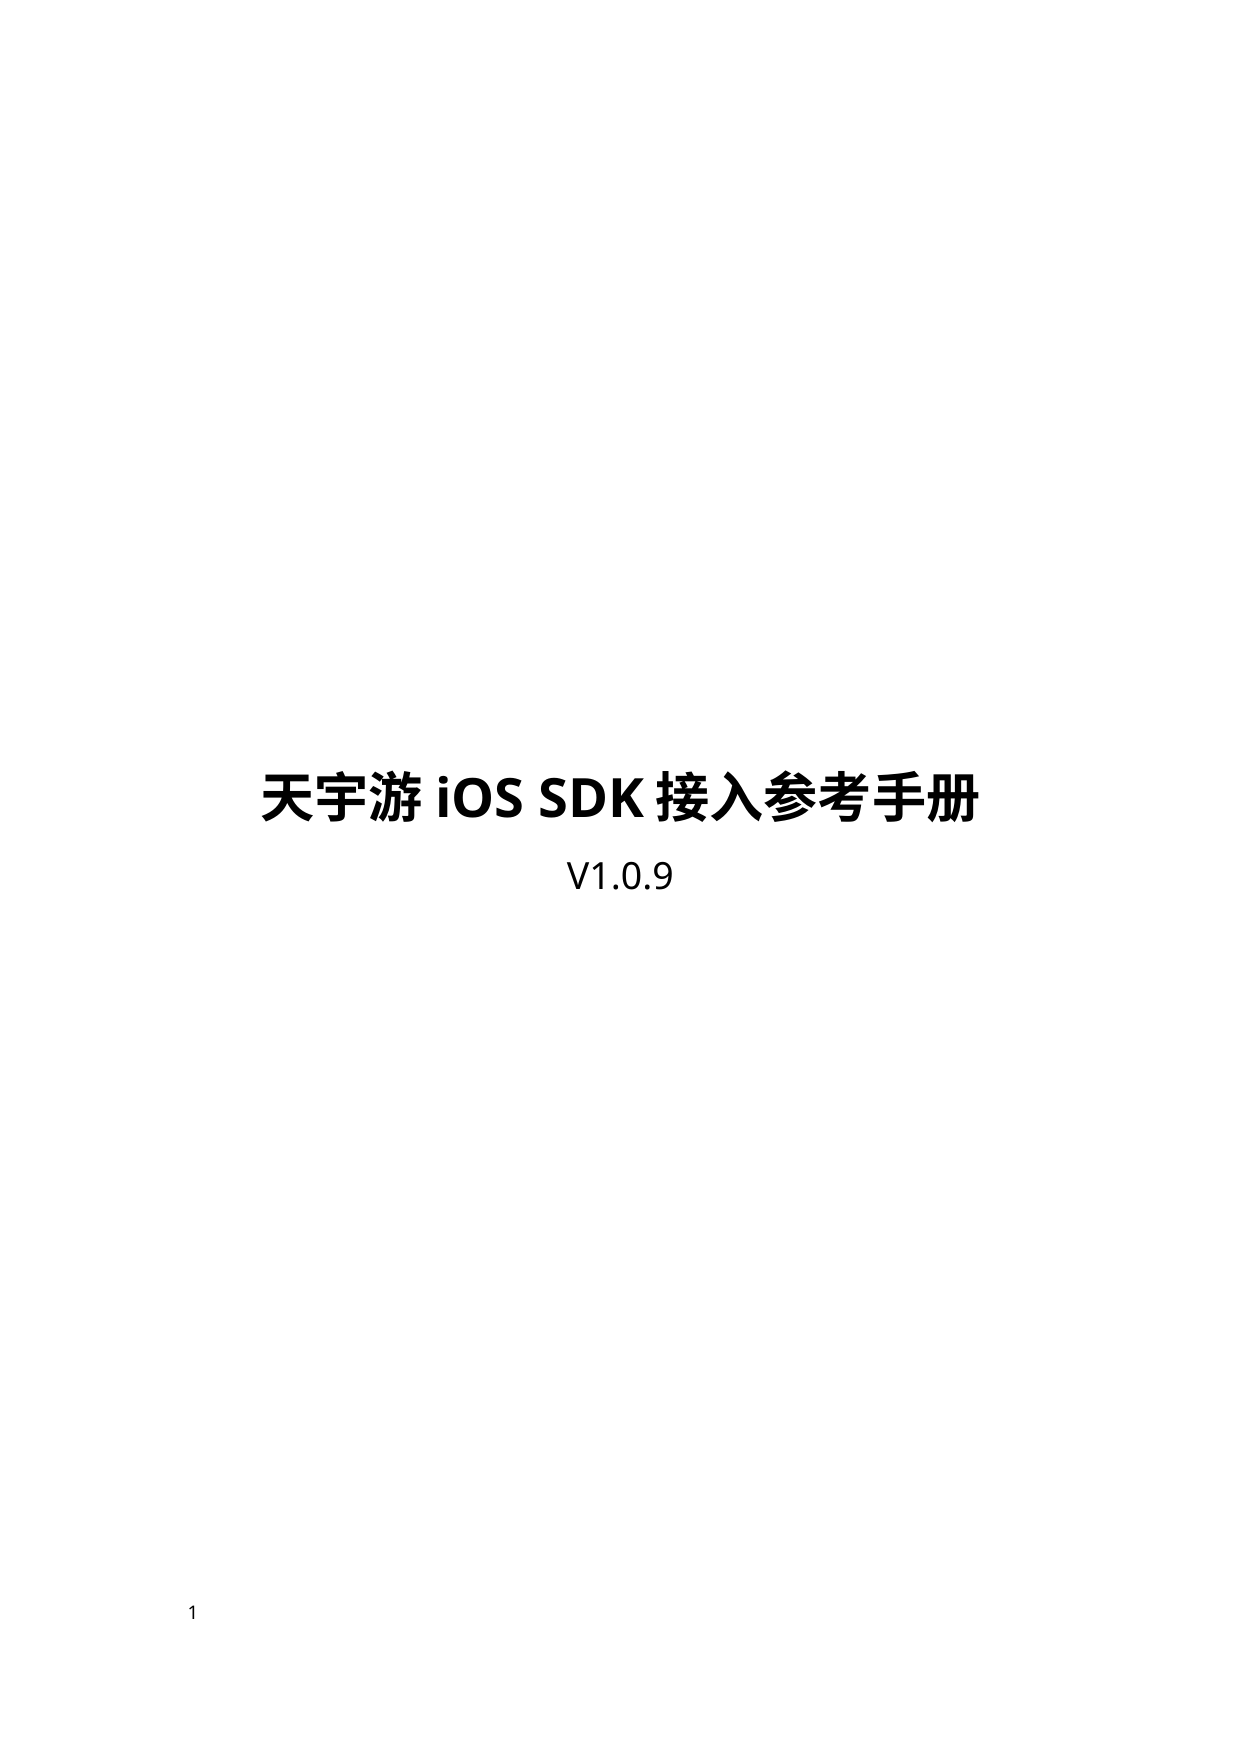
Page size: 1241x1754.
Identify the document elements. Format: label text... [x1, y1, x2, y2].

text V1.0.9 [187, 842, 1053, 907]
text 天宇游 iOS SDK接入参考手册 [187, 745, 1053, 842]
